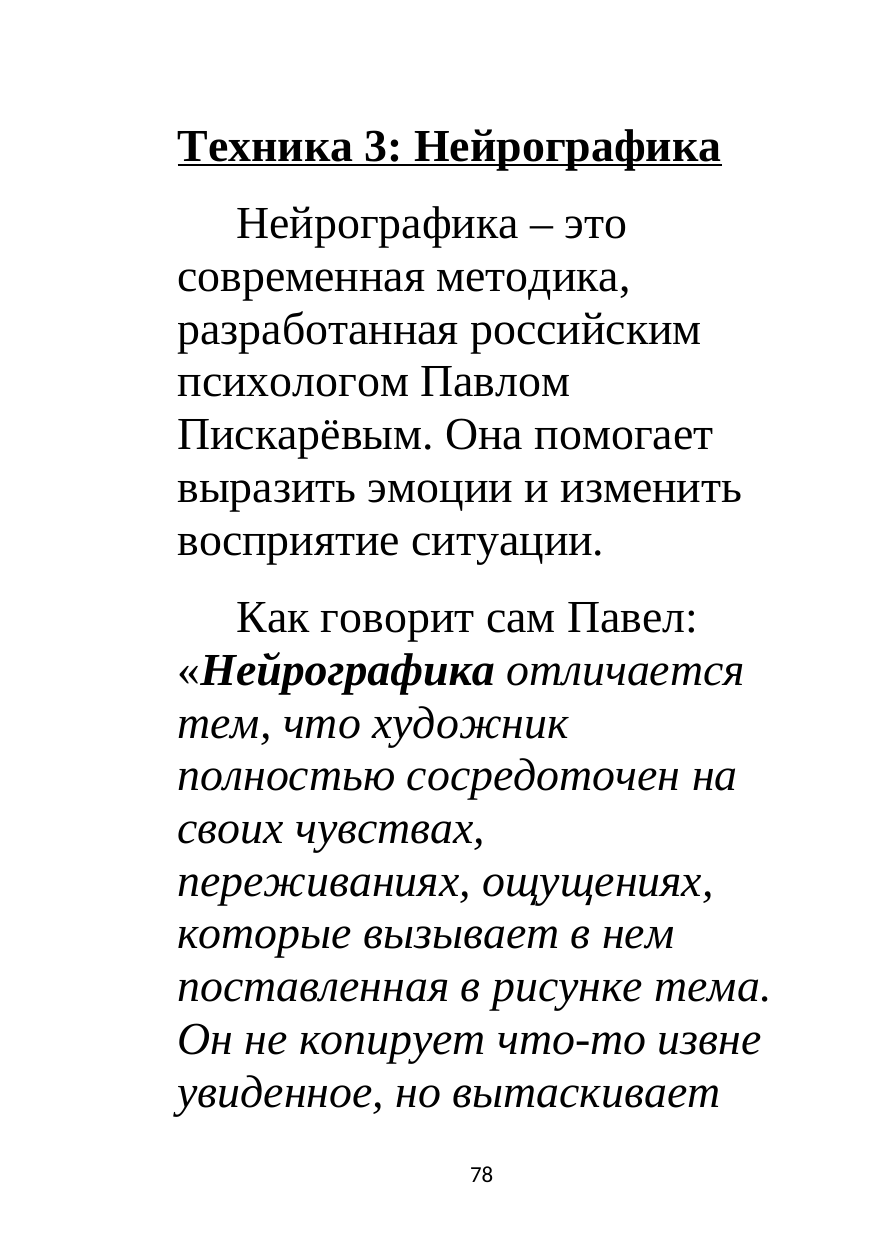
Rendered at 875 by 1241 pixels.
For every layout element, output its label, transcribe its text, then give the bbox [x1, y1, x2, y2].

text Техника 3: Нейрографика [177, 118, 786, 171]
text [177, 590, 786, 1117]
text Нейрографика – это современная методика, разработанная российским психологом Павлом Пискарёвым. Она помогает выразить эмоции и изменить восприятие ситуации. [177, 196, 786, 565]
